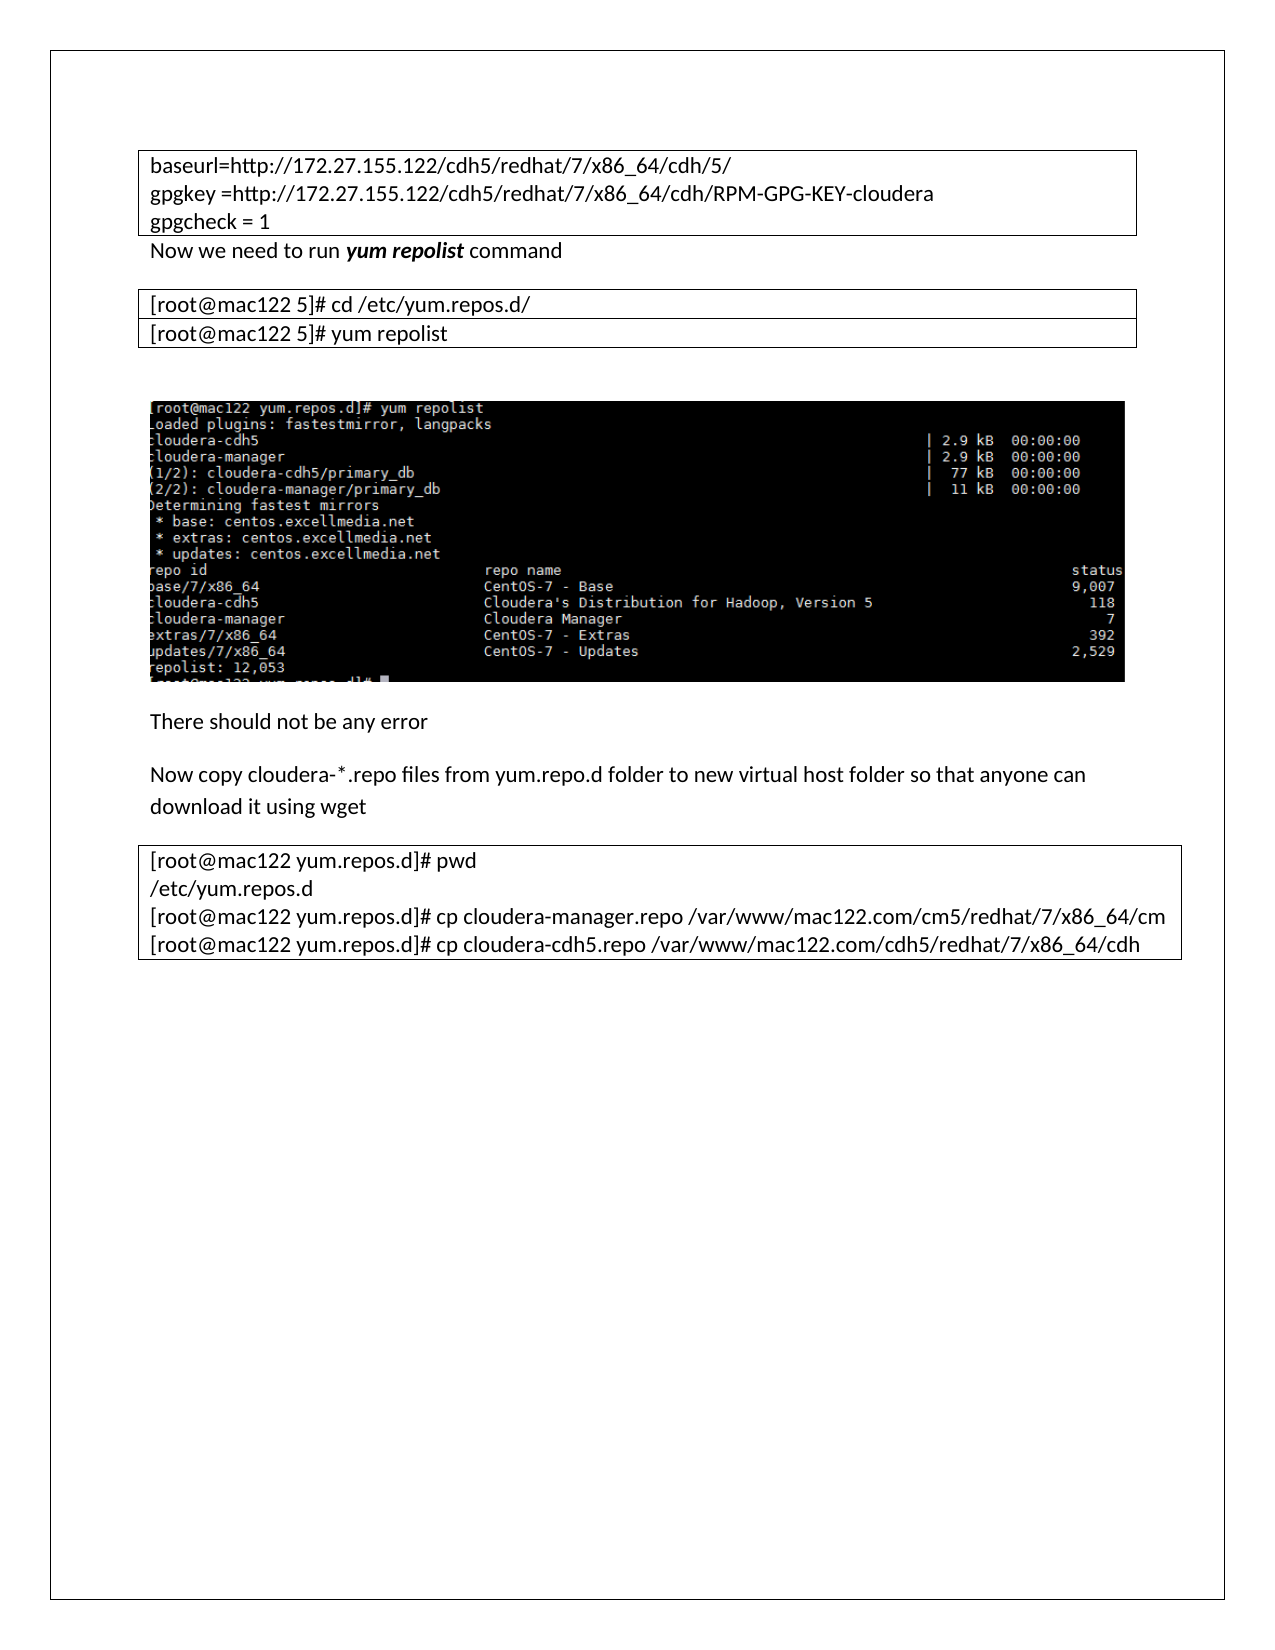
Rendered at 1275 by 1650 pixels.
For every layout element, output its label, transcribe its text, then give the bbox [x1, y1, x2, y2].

text Now we need to run yum repolist command [150, 236, 1125, 264]
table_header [139, 151, 1136, 235]
table_header [root@mac122 5]# cd /etc/yum.repos.d/ [139, 290, 1136, 318]
picture [150, 401, 1125, 682]
table_cell [root@mac122 5]# yum repolist [139, 319, 1136, 347]
text There should not be any error [150, 707, 1125, 735]
table_header [root@mac122 yum.repos.d]# pwd /etc/yum.repos.d [root@mac122 yum.repos.d]# cp cloudera-manager.repo /var/www/mac122.com/cm5/redhat/7/x86_64/cm [root@mac122 yum.repos.d]# cp cloudera-cdh5.repo /var/www/mac122.com/cdh5/redhat/7/x86_64/cdh [139, 846, 1181, 958]
text Now copy cloudera-*.repo files from yum.repo.d folder to new virtual host folder so that anyone can download it using wget [150, 760, 1125, 820]
